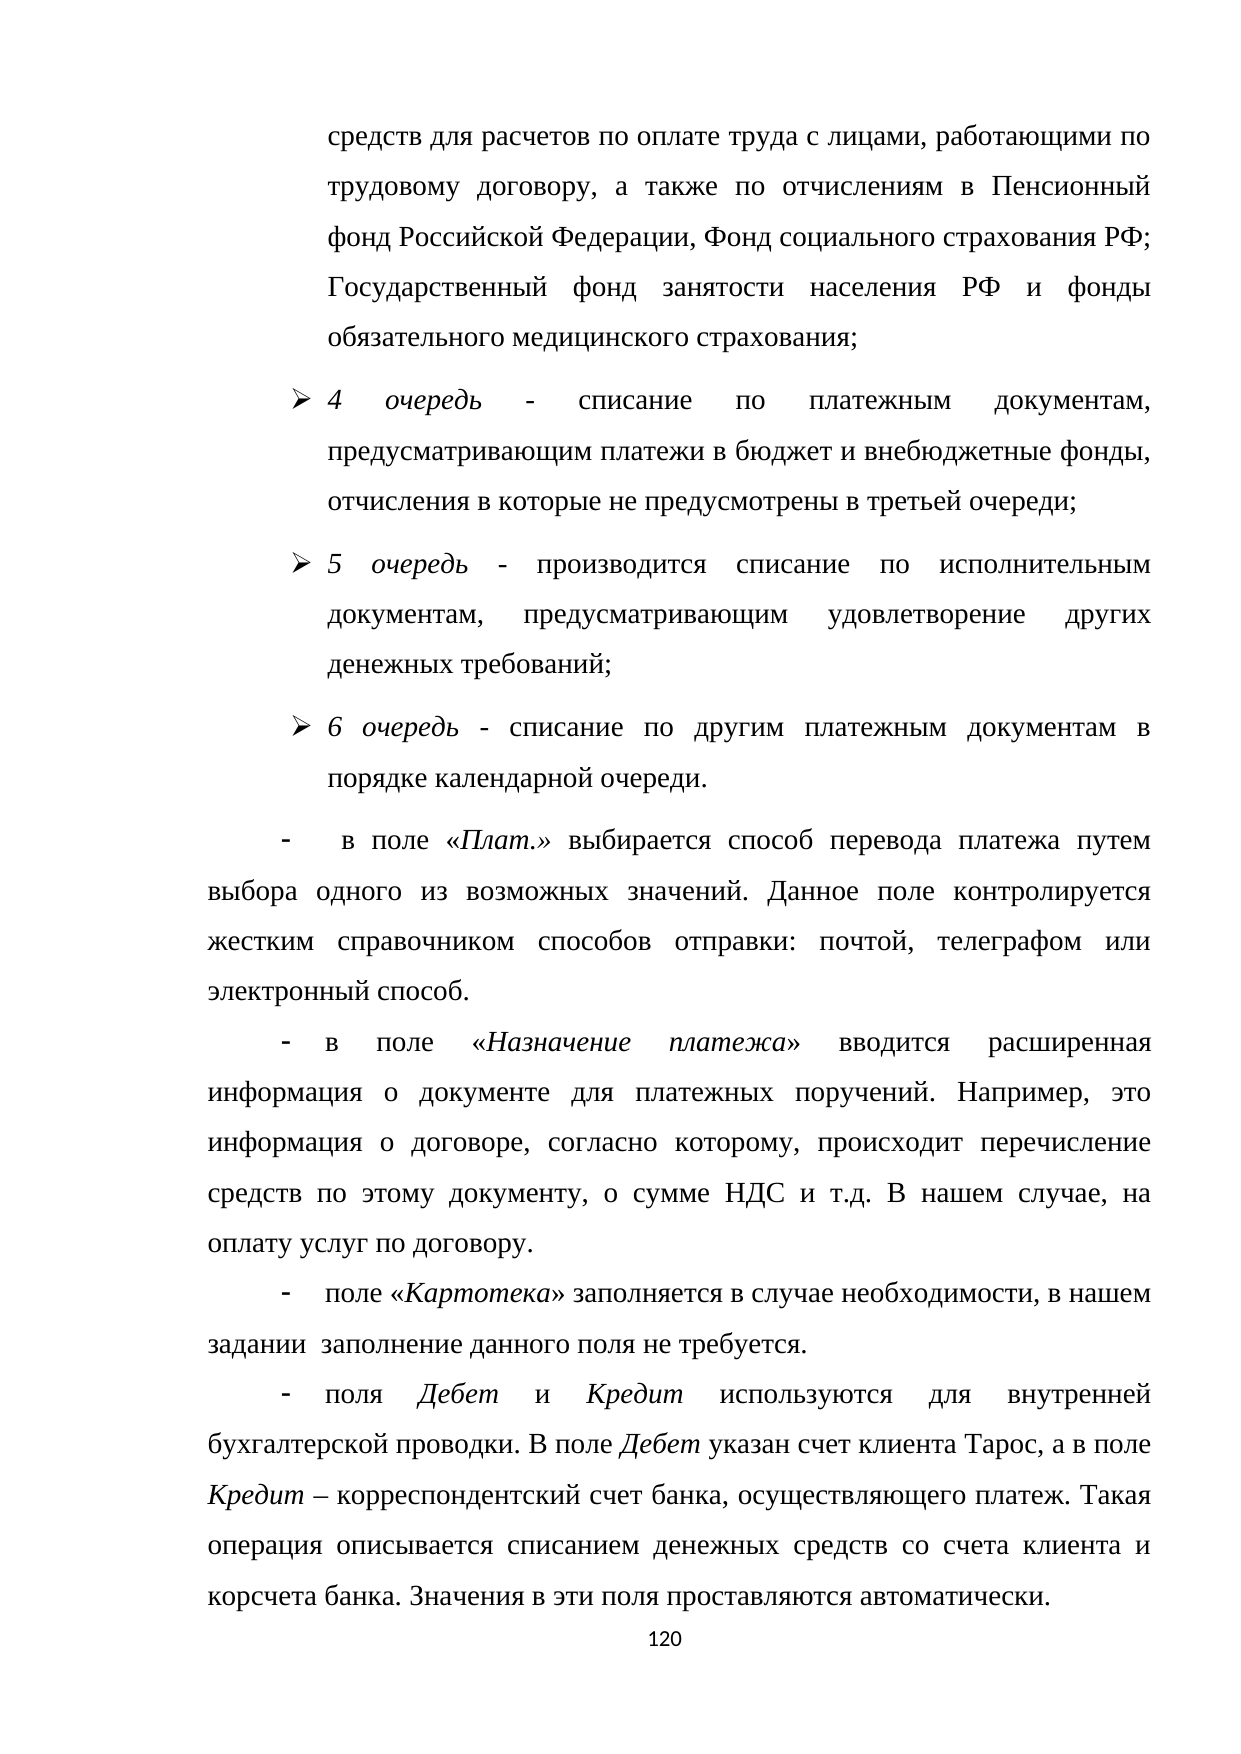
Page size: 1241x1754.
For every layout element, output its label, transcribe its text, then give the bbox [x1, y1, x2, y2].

list 4 очередь - списание по платежным документам, предусматривающим платежи в бюджет и внебюджетные фонды, отчисления в которые не предусмотрены в третьей очереди; [290, 382, 1152, 516]
list в поле «Назначение платежа» вводится расширенная информация о документе для платежных поручений. Например, это информация о договоре, согласно которому, происходит перечисление средств по этому документу, о сумме НДС и т.д. В нашем случае, на оплату услуг по договору. [207, 1024, 1152, 1259]
list 6 очередь - списание по другим платежным документам в порядке календарной очереди. [290, 709, 1152, 793]
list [290, 118, 1152, 353]
list поля Дебет и Кредит используются для внутренней бухгалтерской проводки. В поле Дебет указан счет клиента Тарос, а в поле Кредит – корреспондентский счет банка, осуществляющего платеж. Такая операция описывается списанием денежных средств со счета клиента и корсчета банка. Значения в эти поля проставляются автоматически. [207, 1376, 1152, 1611]
list 5 очередь - производится списание по исполнительным документам, предусматривающим удовлетворение других денежных требований; [290, 546, 1152, 680]
list в поле «Плат.» выбирается способ перевода платежа путем выбора одного из возможных значений. Данное поле контролируется жестким справочником способов отправки: почтой, телеграфом или электронный способ. [207, 822, 1152, 1007]
list поле «Картотека» заполняется в случае необходимости, в нашем задании заполнение данного поля не требуется. [207, 1276, 1152, 1359]
